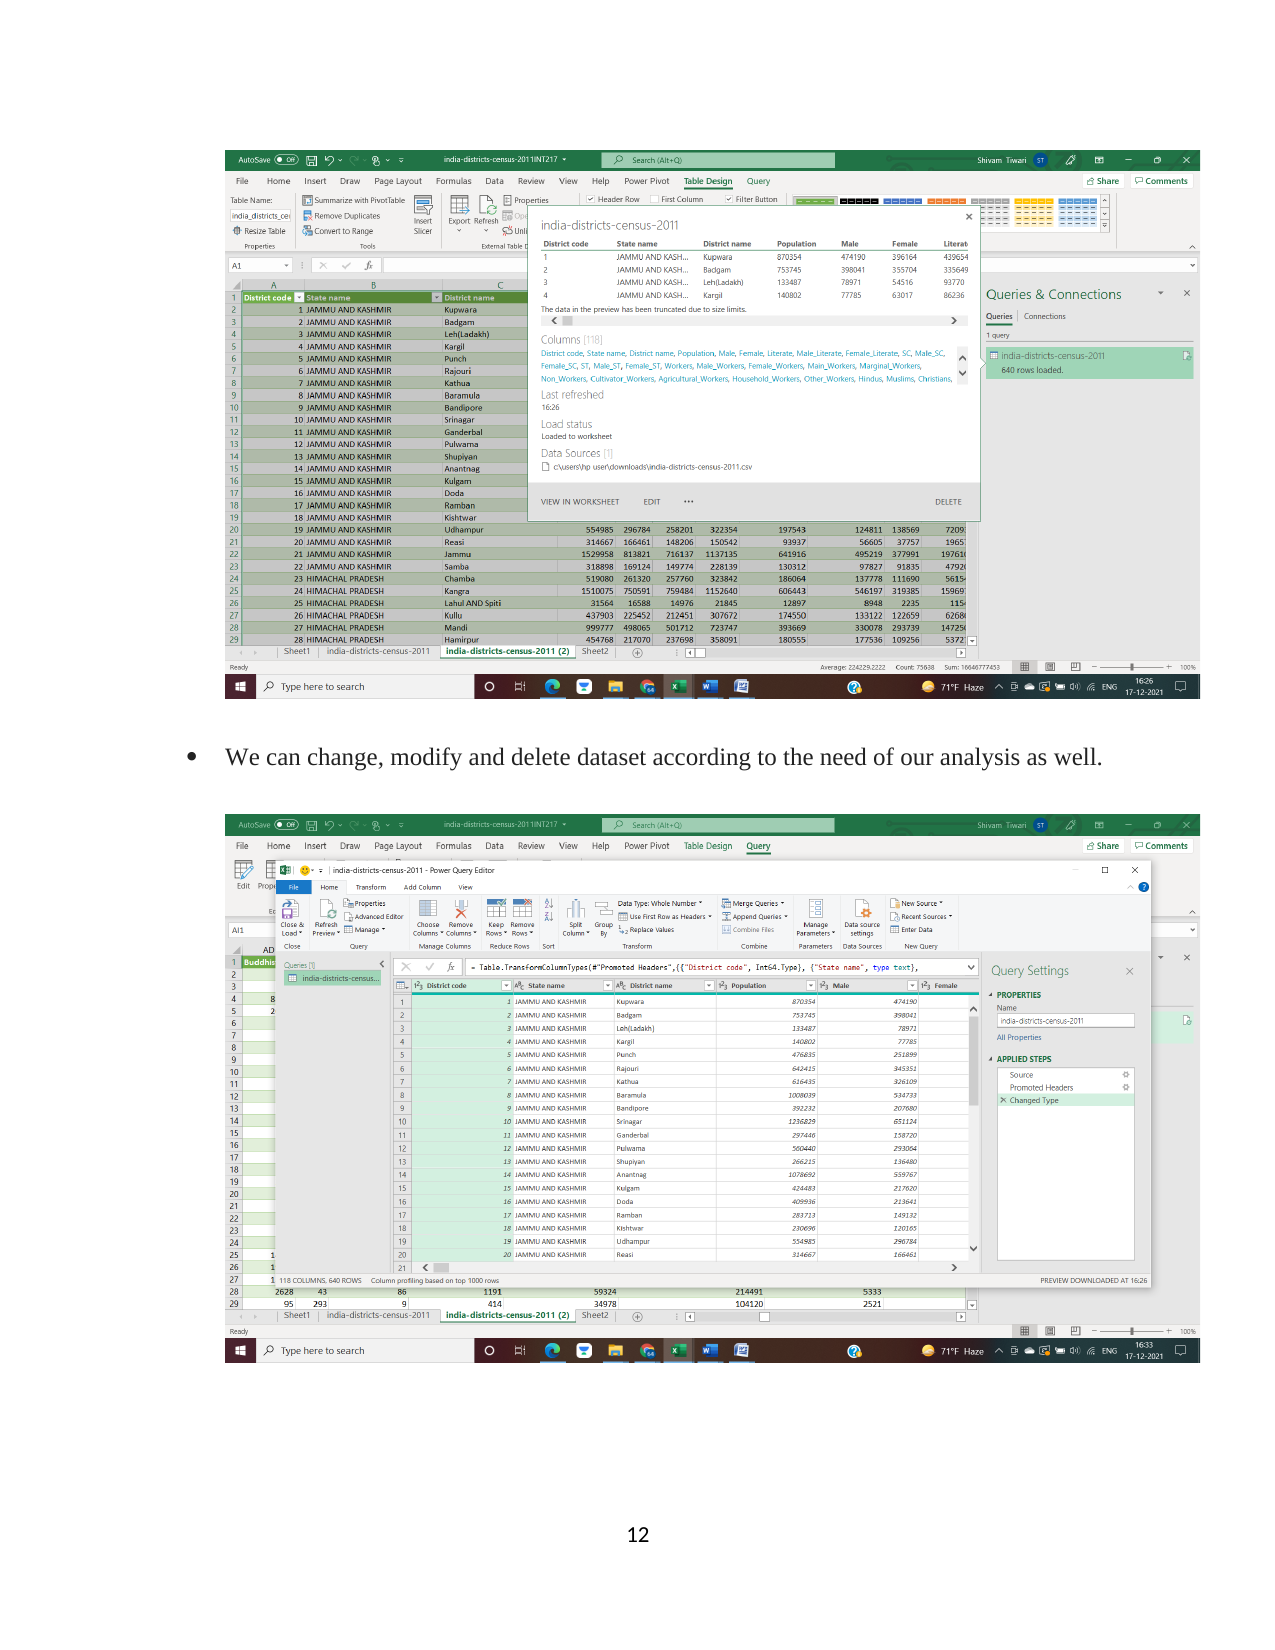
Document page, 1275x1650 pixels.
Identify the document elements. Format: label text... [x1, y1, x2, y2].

picture [225, 814, 1200, 1363]
picture [225, 150, 1200, 699]
list We can change, modify and delete dataset according to the need of our analysis as well. [187, 742, 1125, 771]
